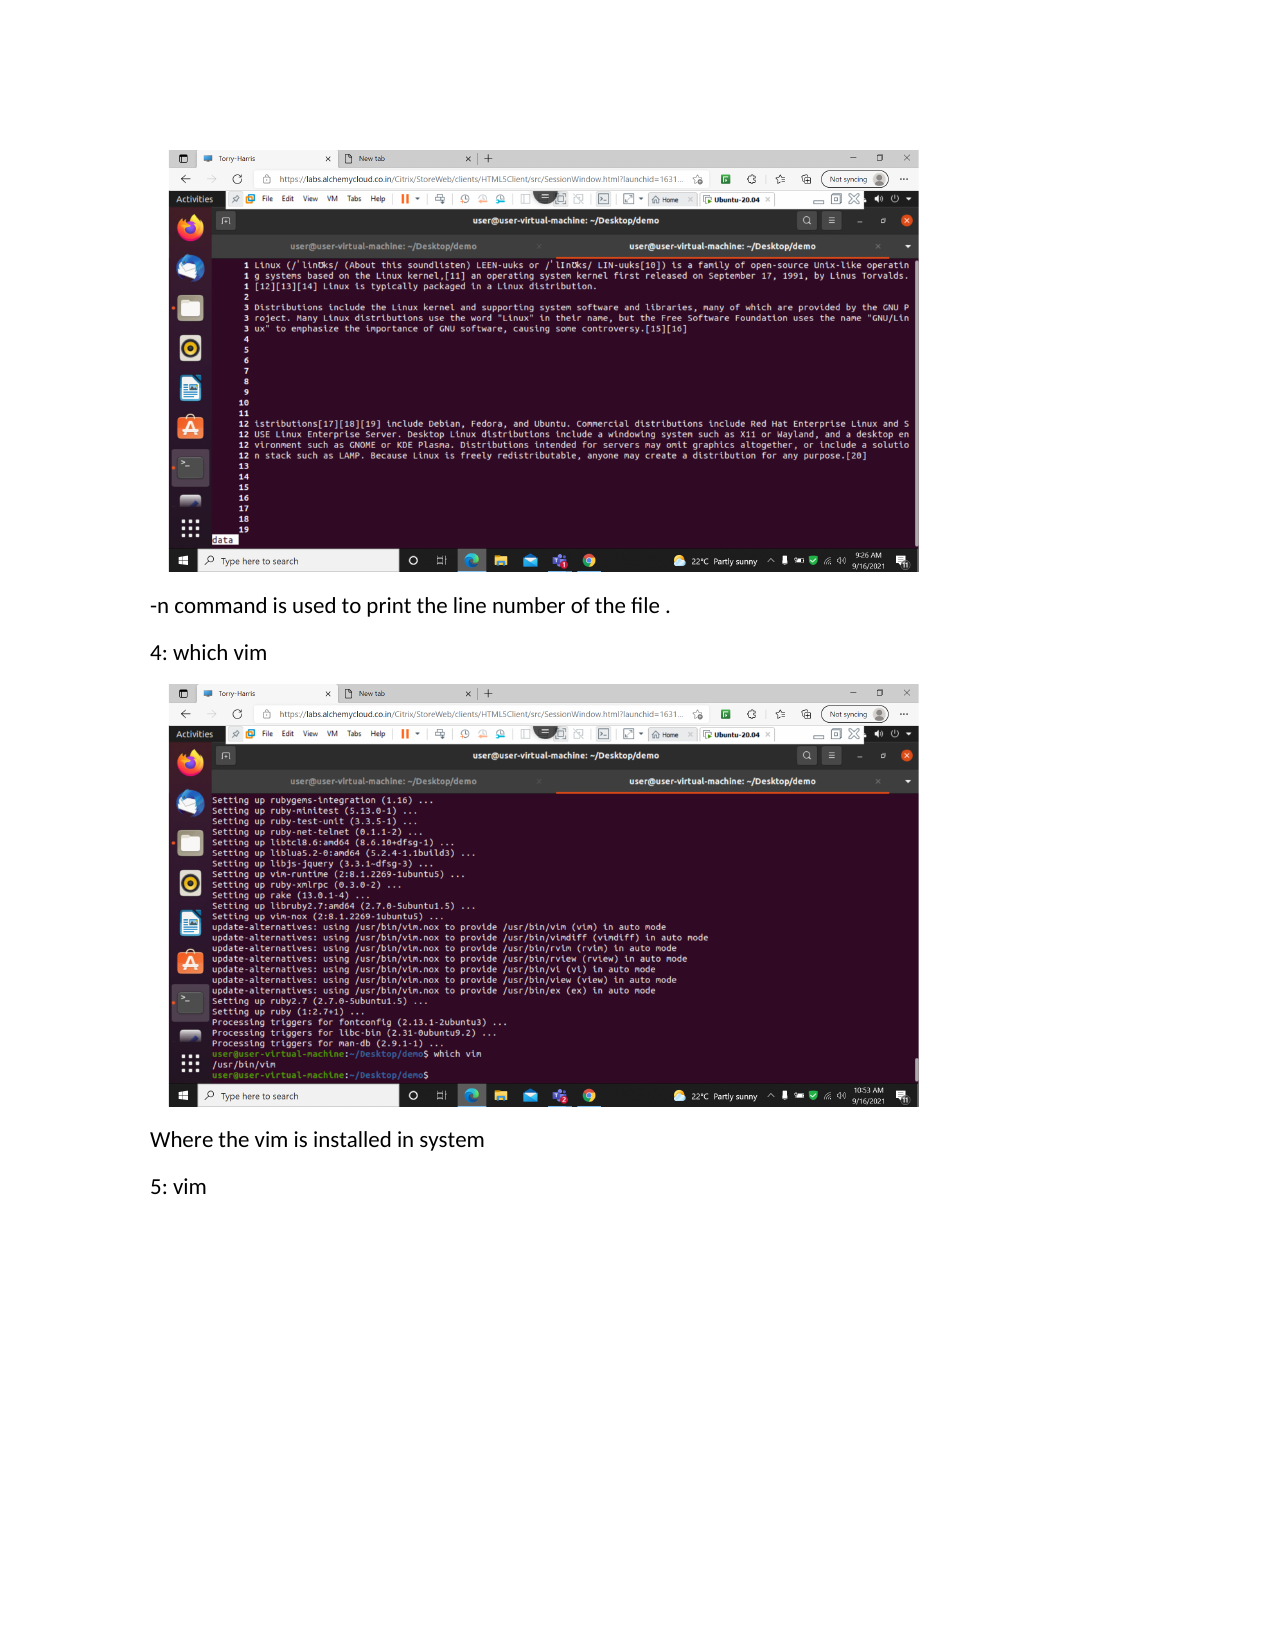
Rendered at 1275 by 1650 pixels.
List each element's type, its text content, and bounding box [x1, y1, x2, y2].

text 4: which vim [150, 638, 1125, 666]
text 5: vim [150, 1172, 1125, 1200]
text -n command is used to print the line number of the file . [150, 591, 1125, 619]
text Where the vim is installed in system [150, 1125, 1125, 1153]
